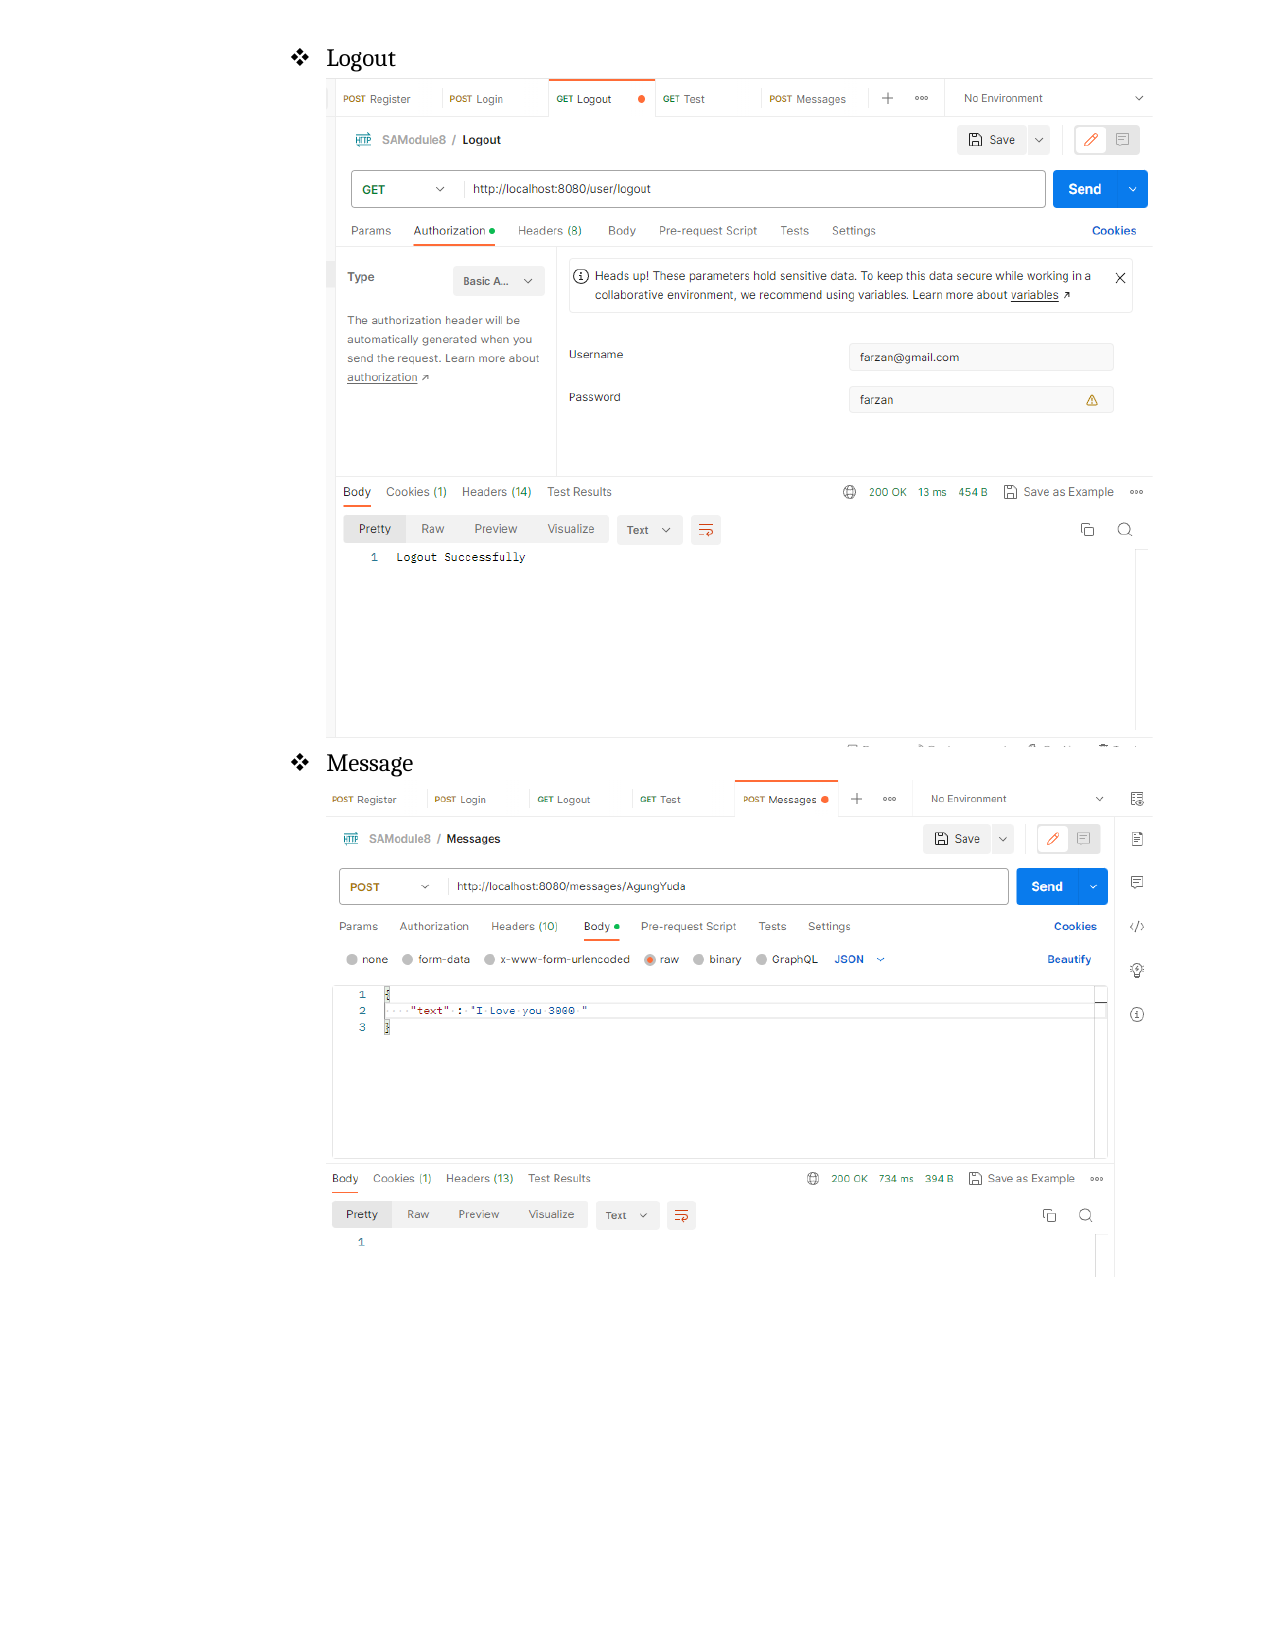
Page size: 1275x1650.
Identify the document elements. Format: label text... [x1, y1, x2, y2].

picture [326, 75, 1153, 747]
picture [326, 780, 1153, 1277]
